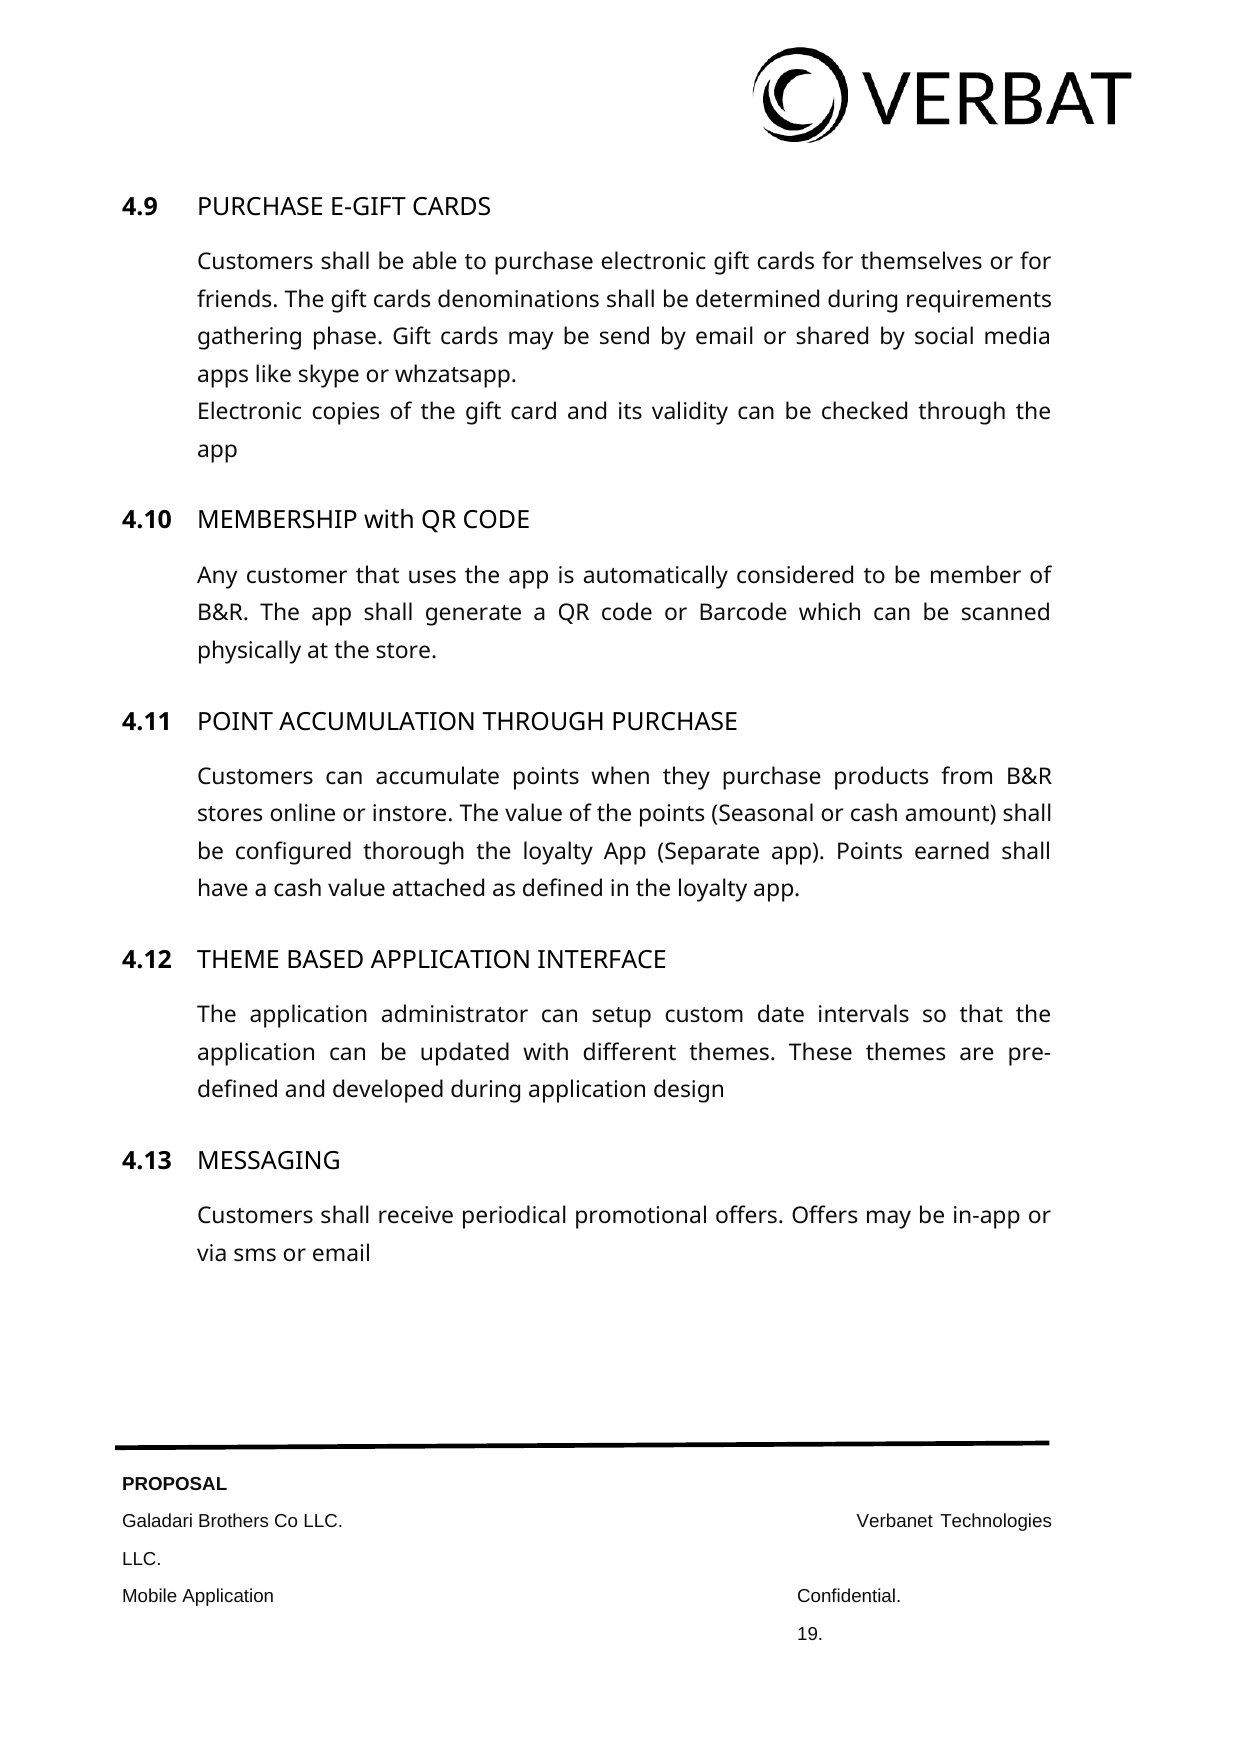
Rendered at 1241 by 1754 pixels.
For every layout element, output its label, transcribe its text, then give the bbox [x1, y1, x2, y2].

subtitle THEME BASED APPLICATION INTERFACE [122, 942, 1053, 976]
subtitle POINT ACCUMULATION THROUGH PURCHASE [122, 703, 1053, 737]
subtitle MEMBERSHIP with QR CODE [122, 502, 1053, 536]
picture [748, 42, 1136, 142]
text Customers shall receive periodical promotional offers. Offers may be in-app or via sms or email [197, 1194, 1053, 1269]
text Customers shall be able to purchase electronic gift cards for themselves or for friends. The gift cards denominations shall be determined during requirements gathering phase. Gift cards may be send by email or shared by social media apps like skype or whzatsapp. [197, 239, 1053, 389]
text Customers can accumulate points when they purchase products from B&R stores online or instore. The value of the points (Seasonal or cash amount) shall be configured thorough the loyalty App (Separate app). Points earned shall have a cash value attached as defined in the loyalty app. [197, 754, 1053, 904]
subtitle PURCHASE E-GIFT CARDS [122, 188, 1053, 223]
subtitle MESSAGING [122, 1143, 1053, 1177]
text Any customer that uses the app is automatically considered to be member of B&R. The app shall generate a QR code or Barcode which can be scanned physically at the store. [197, 553, 1053, 666]
text Electronic copies of the gift card and its validity can be checked through the app [197, 389, 1053, 464]
text The application administrator can setup custom date intervals so that the application can be updated with different themes. These themes are pre-defined and developed during application design [197, 993, 1053, 1105]
